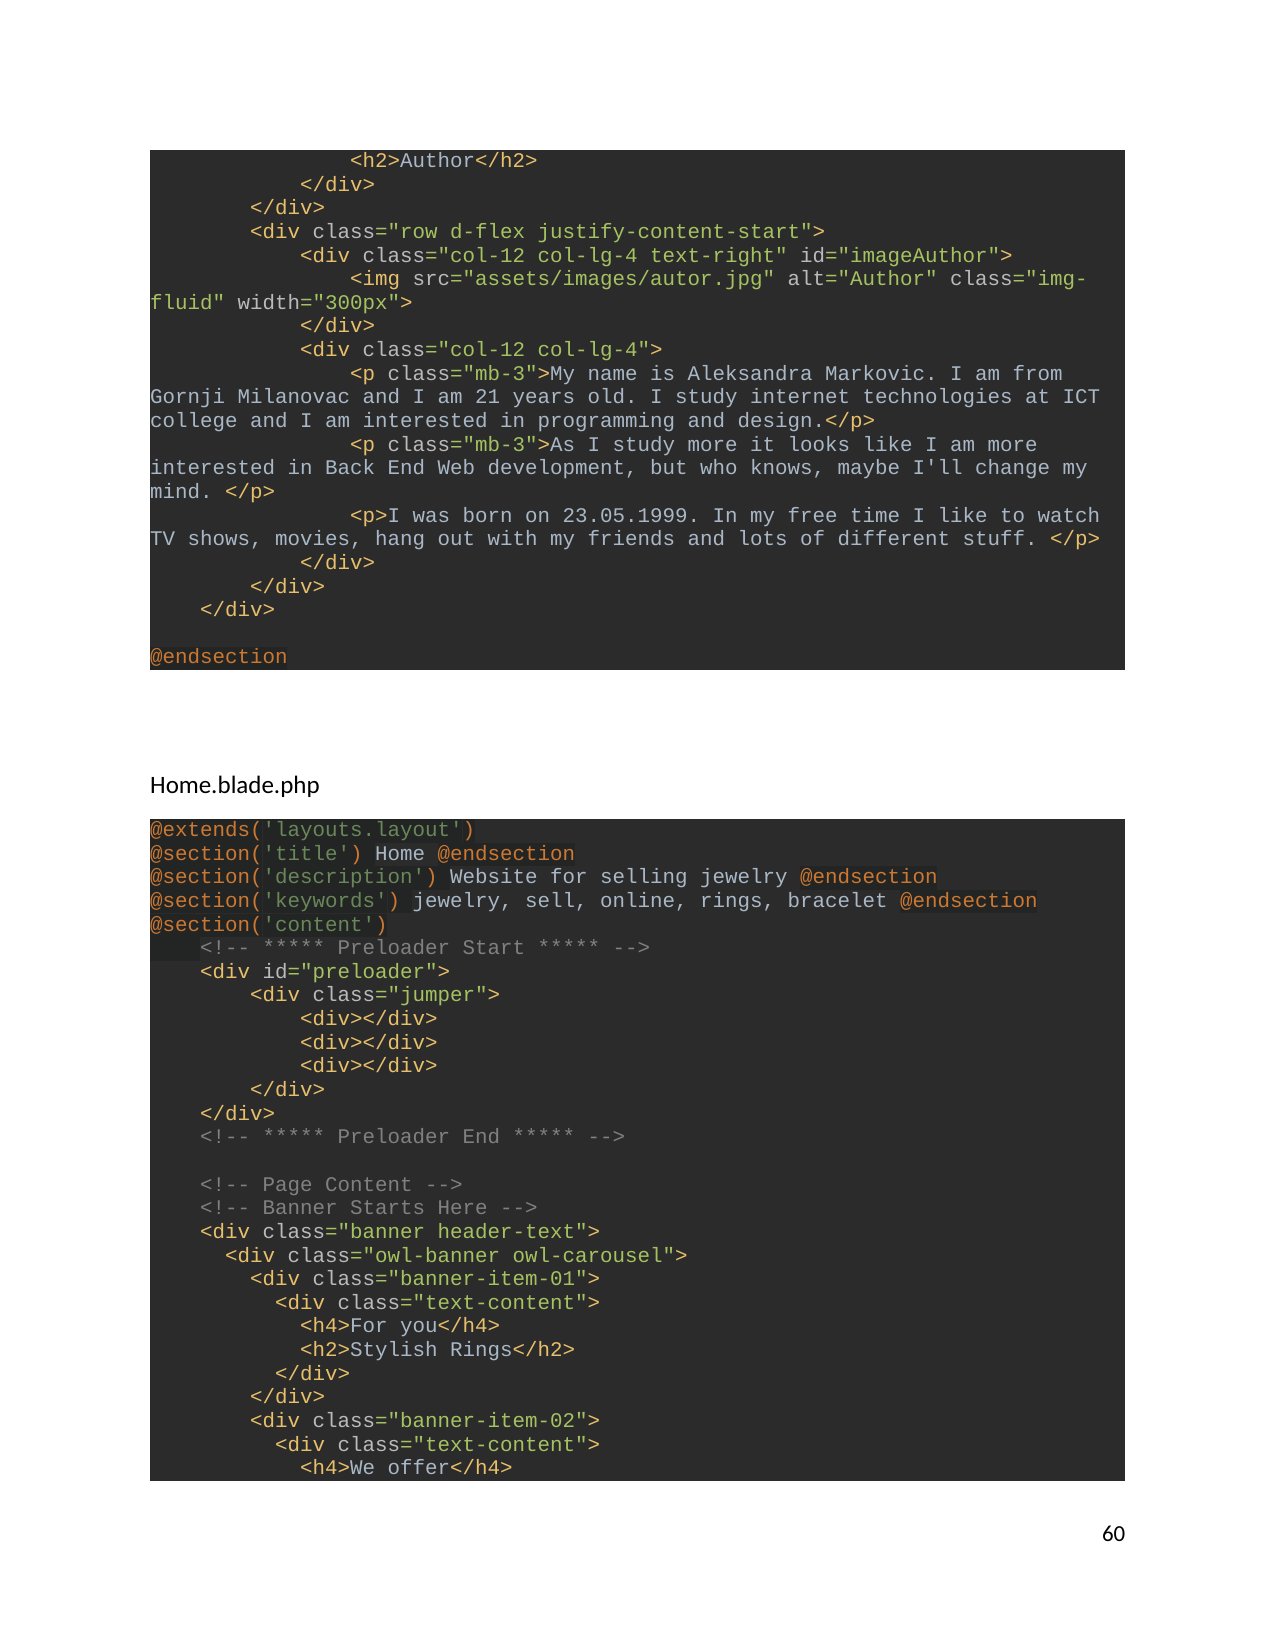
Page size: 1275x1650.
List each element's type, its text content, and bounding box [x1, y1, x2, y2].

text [150, 150, 1125, 670]
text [150, 819, 1125, 1481]
text Home.blade.php [150, 769, 1125, 800]
